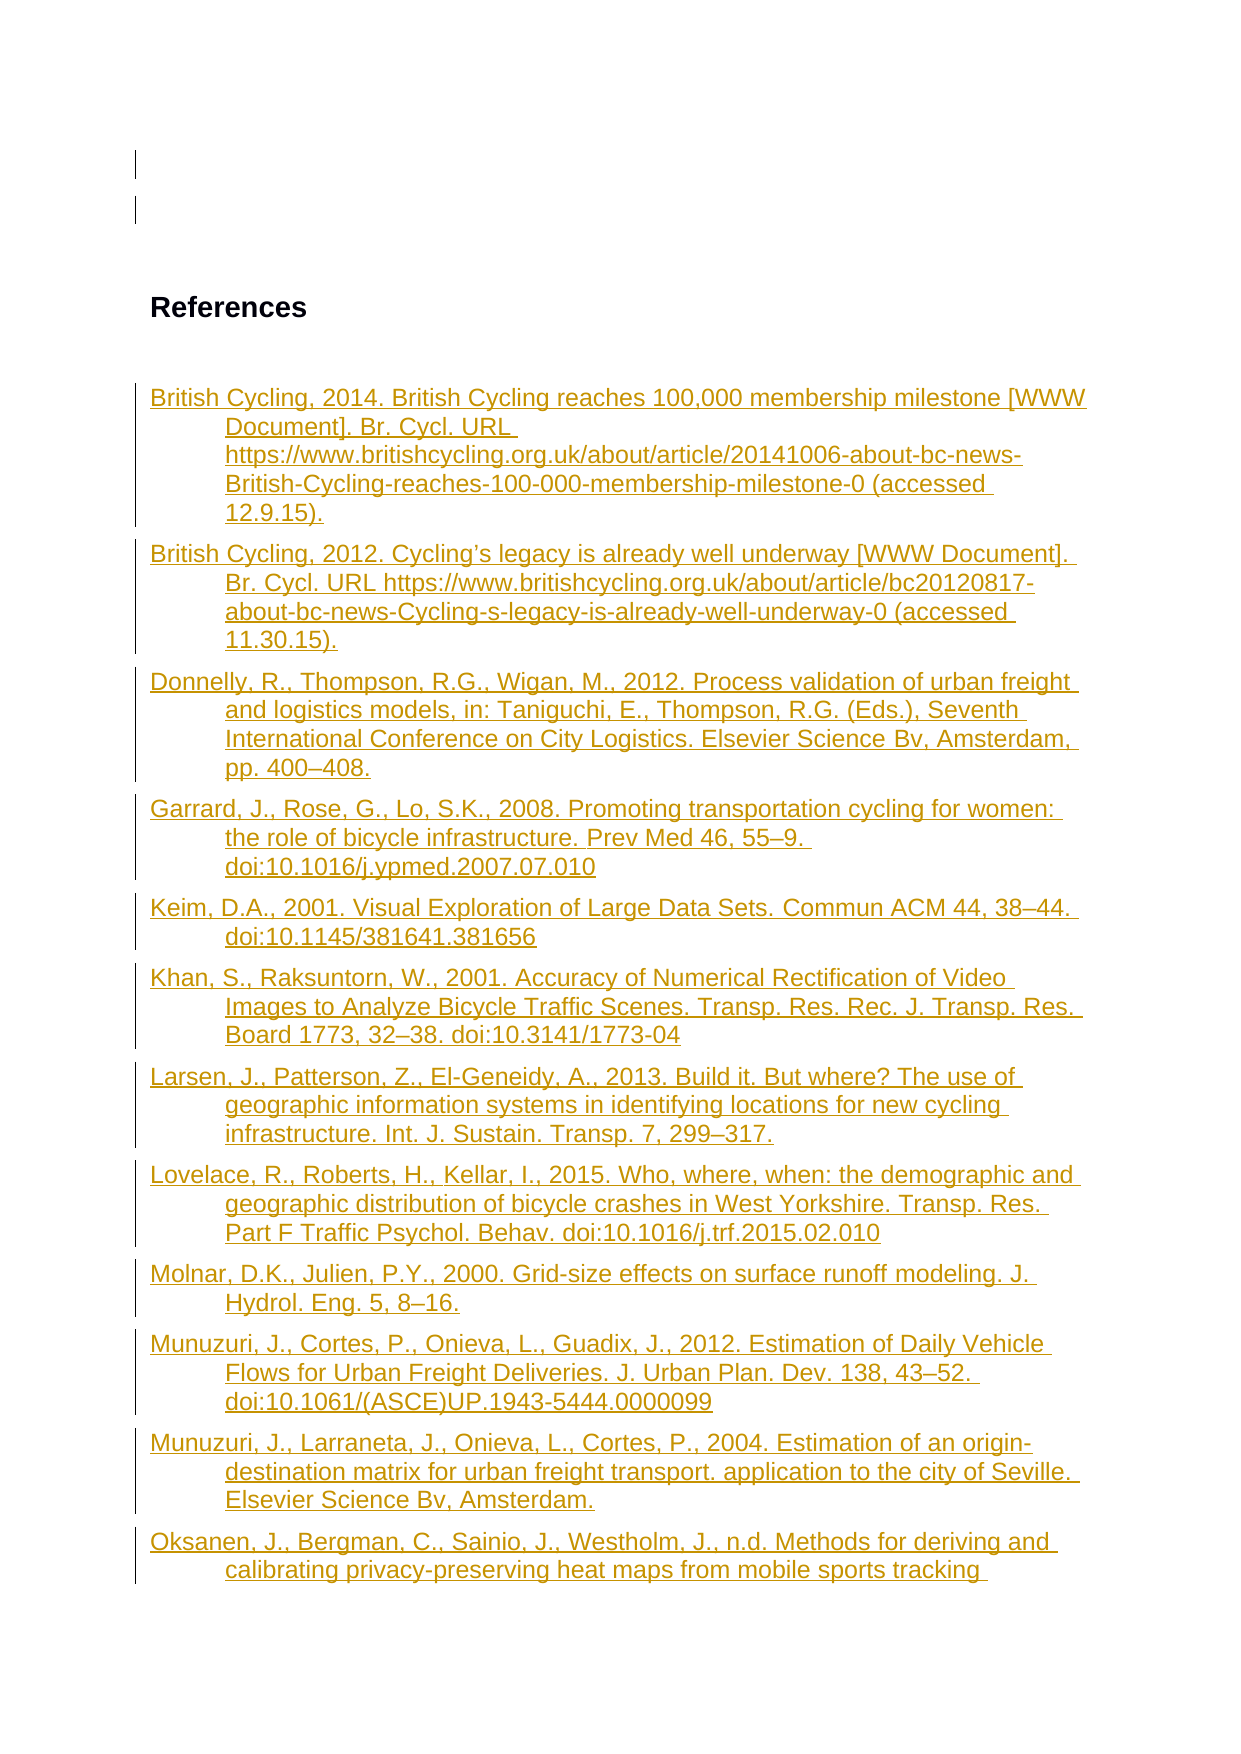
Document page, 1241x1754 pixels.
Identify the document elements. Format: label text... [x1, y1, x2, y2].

subtitle References [150, 291, 1090, 324]
